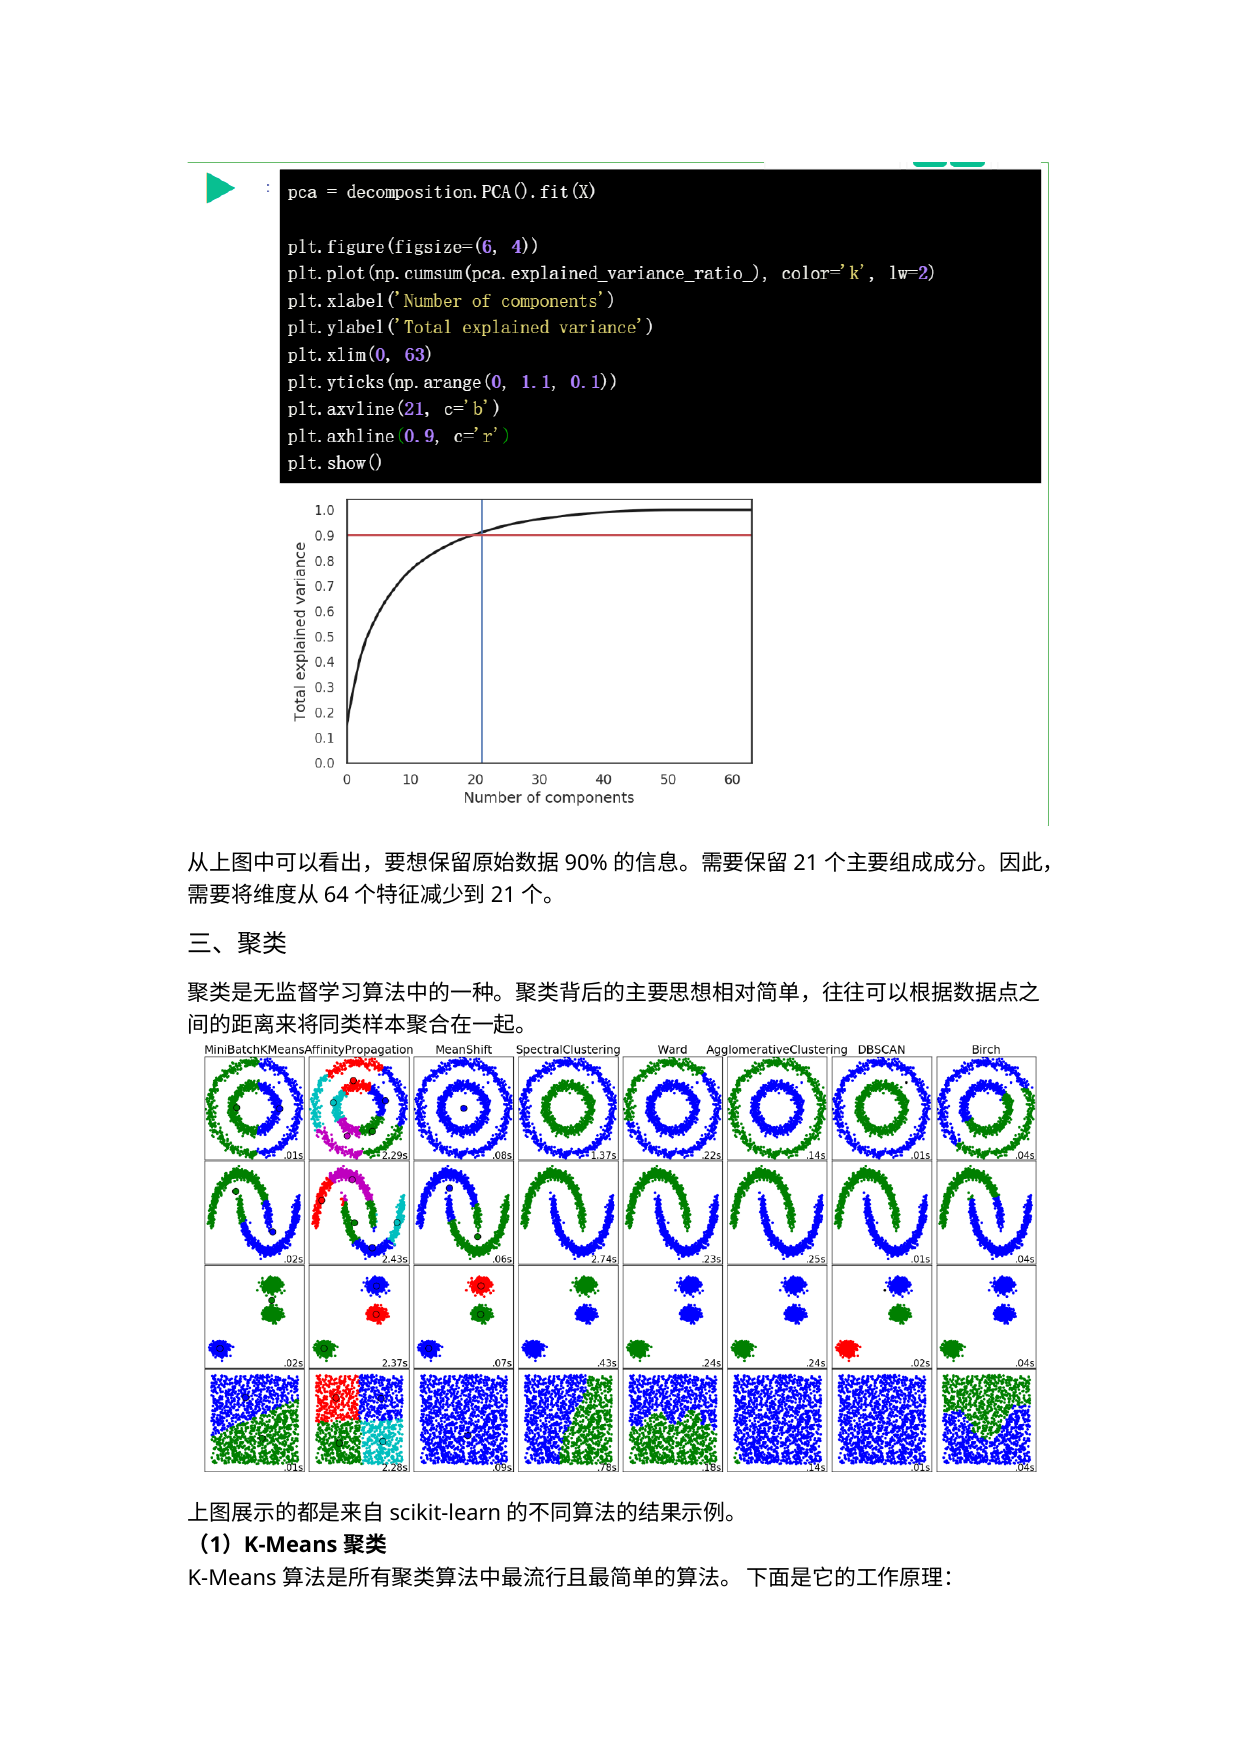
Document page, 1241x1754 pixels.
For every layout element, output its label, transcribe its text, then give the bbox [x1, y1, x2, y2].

text 聚类是无监督学习算法中的一种。聚类背后的主要思想相对简单，往往可以根据数据点之间的距离来将同类样本聚合在一起。 上图展示的都是来自 scikit-learn 的不同算法的结果示例。 [187, 1472, 1053, 1527]
text 聚类是无监督学习算法中的一种。聚类背后的主要思想相对简单，往往可以根据数据点之间的距离来将同类样本聚合在一起。 上图展示的都是来自 scikit-learn 的不同算法的结果示例。 [187, 974, 1053, 1039]
text 从上图中可以看出，要想保留原始数据 90% 的信息。需要保留 21 个主要组成成分。因此，需要将维度从 64 个特征减少到 21 个。 [187, 826, 1053, 909]
picture [187, 162, 1053, 826]
picture [187, 1039, 1053, 1472]
text 三、聚类 [187, 909, 1053, 974]
text K-Means 算法是所有聚类算法中最流行且最简单的算法。 下面是它的工作原理： [187, 1559, 1053, 1592]
text （1）K-Means 聚类 [187, 1527, 1053, 1559]
